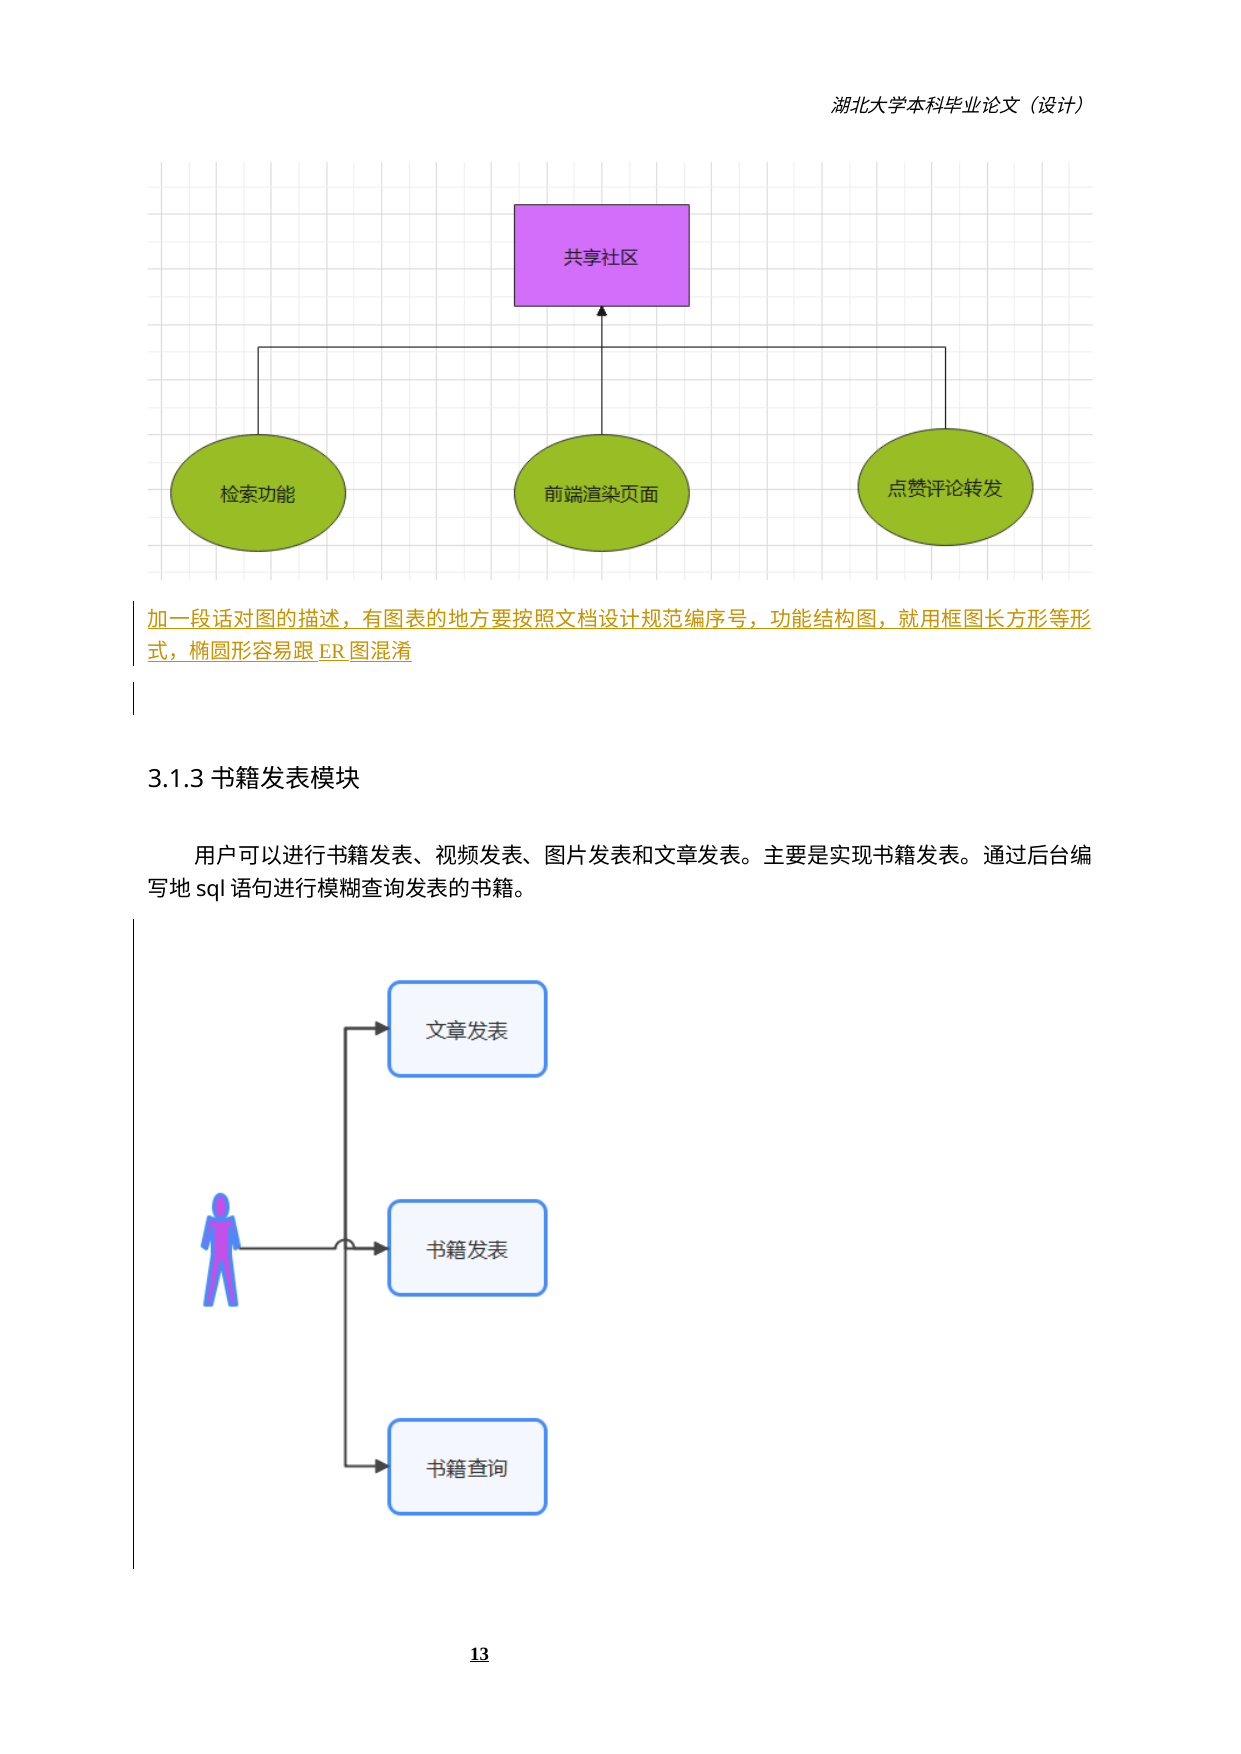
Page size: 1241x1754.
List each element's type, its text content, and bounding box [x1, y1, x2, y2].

list 用户可以进行书籍发表、视频发表、图片发表和文章发表。主要是实现书籍发表。通过后台编写地sql语句进行模糊查询发表的书籍。 [148, 838, 1093, 903]
picture [147, 919, 653, 1562]
picture [147, 162, 1093, 580]
subtitle 3.1.3 书籍发表模块 [148, 744, 1093, 809]
